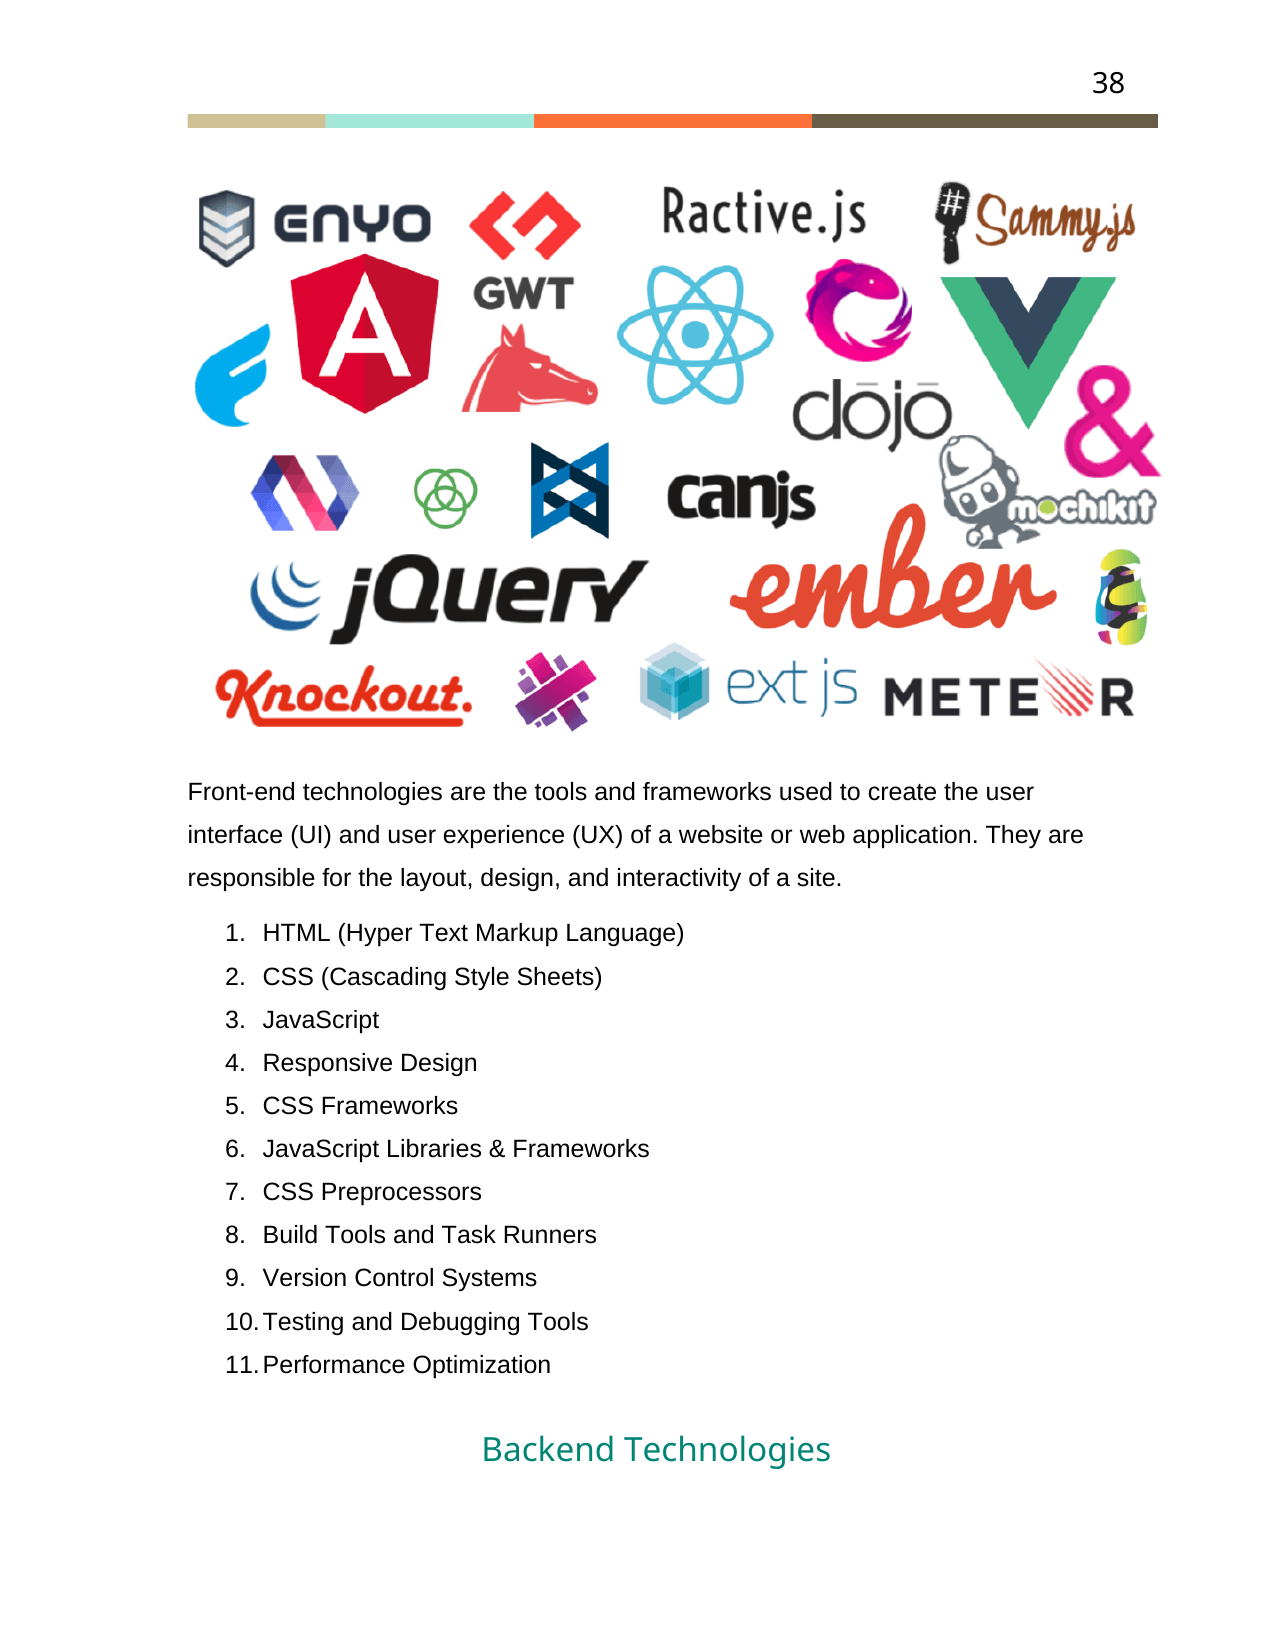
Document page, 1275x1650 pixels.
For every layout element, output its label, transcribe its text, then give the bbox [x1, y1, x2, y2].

list HTML (Hyper Text Markup Language) [225, 918, 1125, 947]
list Responsive Design [225, 1048, 1125, 1076]
picture [187, 114, 1158, 128]
picture [187, 172, 1163, 749]
list JavaScript Libraries & Frameworks [225, 1134, 1125, 1163]
list Build Tools and Task Runners [225, 1220, 1125, 1249]
list Version Control Systems [225, 1263, 1125, 1292]
list Performance Optimization [225, 1349, 1125, 1378]
list CSS Preprocessors [225, 1177, 1125, 1206]
list JavaScript [225, 1004, 1125, 1033]
list Testing and Debugging Tools [225, 1306, 1125, 1335]
list CSS Frameworks [225, 1091, 1125, 1119]
subtitle Backend Technologies [187, 1426, 1125, 1471]
list CSS (Cascading Style Sheets) [225, 961, 1125, 990]
text Front-end technologies are the tools and frameworks used to create the user interface (UI) and user experience (UX) of a website or web application. They are responsible for the layout, design, and interactivity of a site. [187, 776, 1125, 891]
